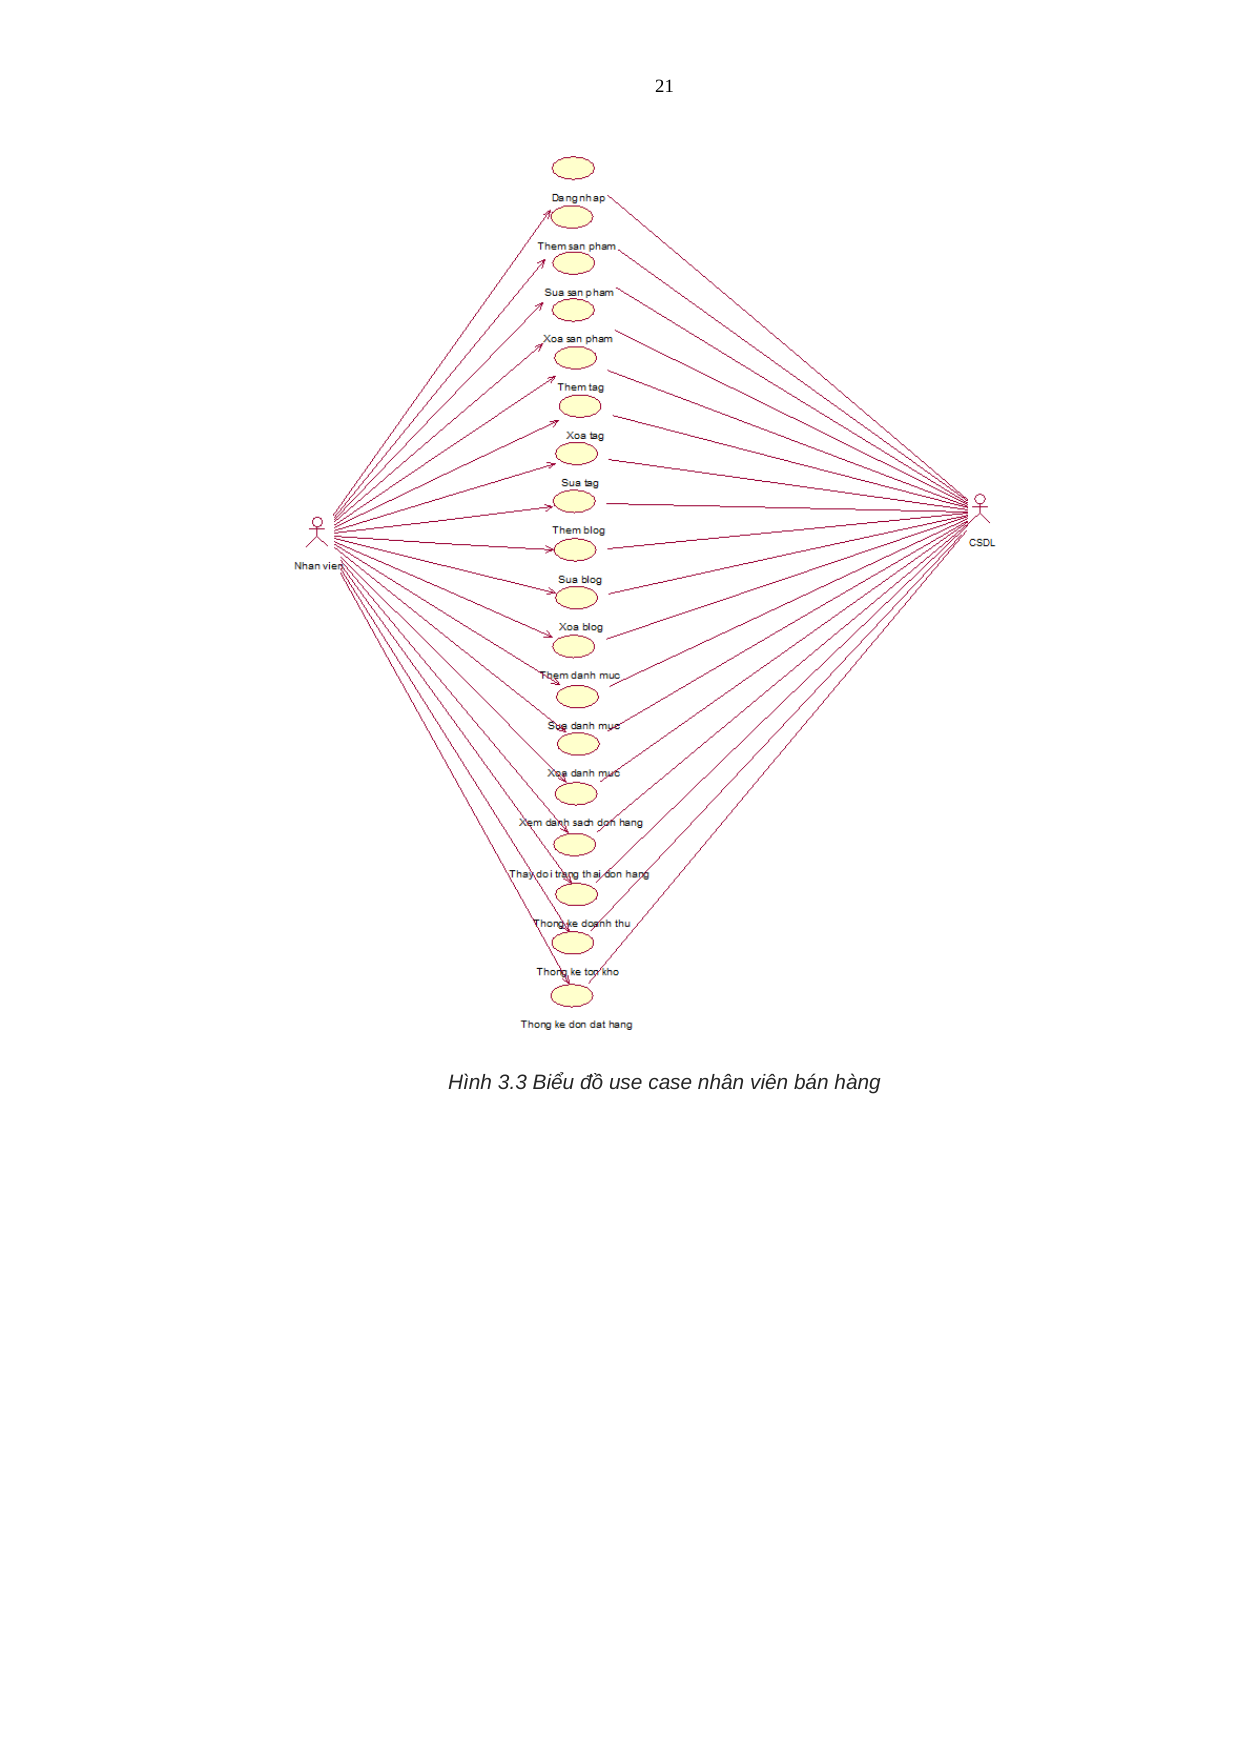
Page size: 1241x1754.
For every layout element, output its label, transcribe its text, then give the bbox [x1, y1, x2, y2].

text Hình 3.3 Biểu đồ use case nhân viên bán hàng [207, 1070, 1122, 1094]
picture [206, 154, 1072, 1051]
